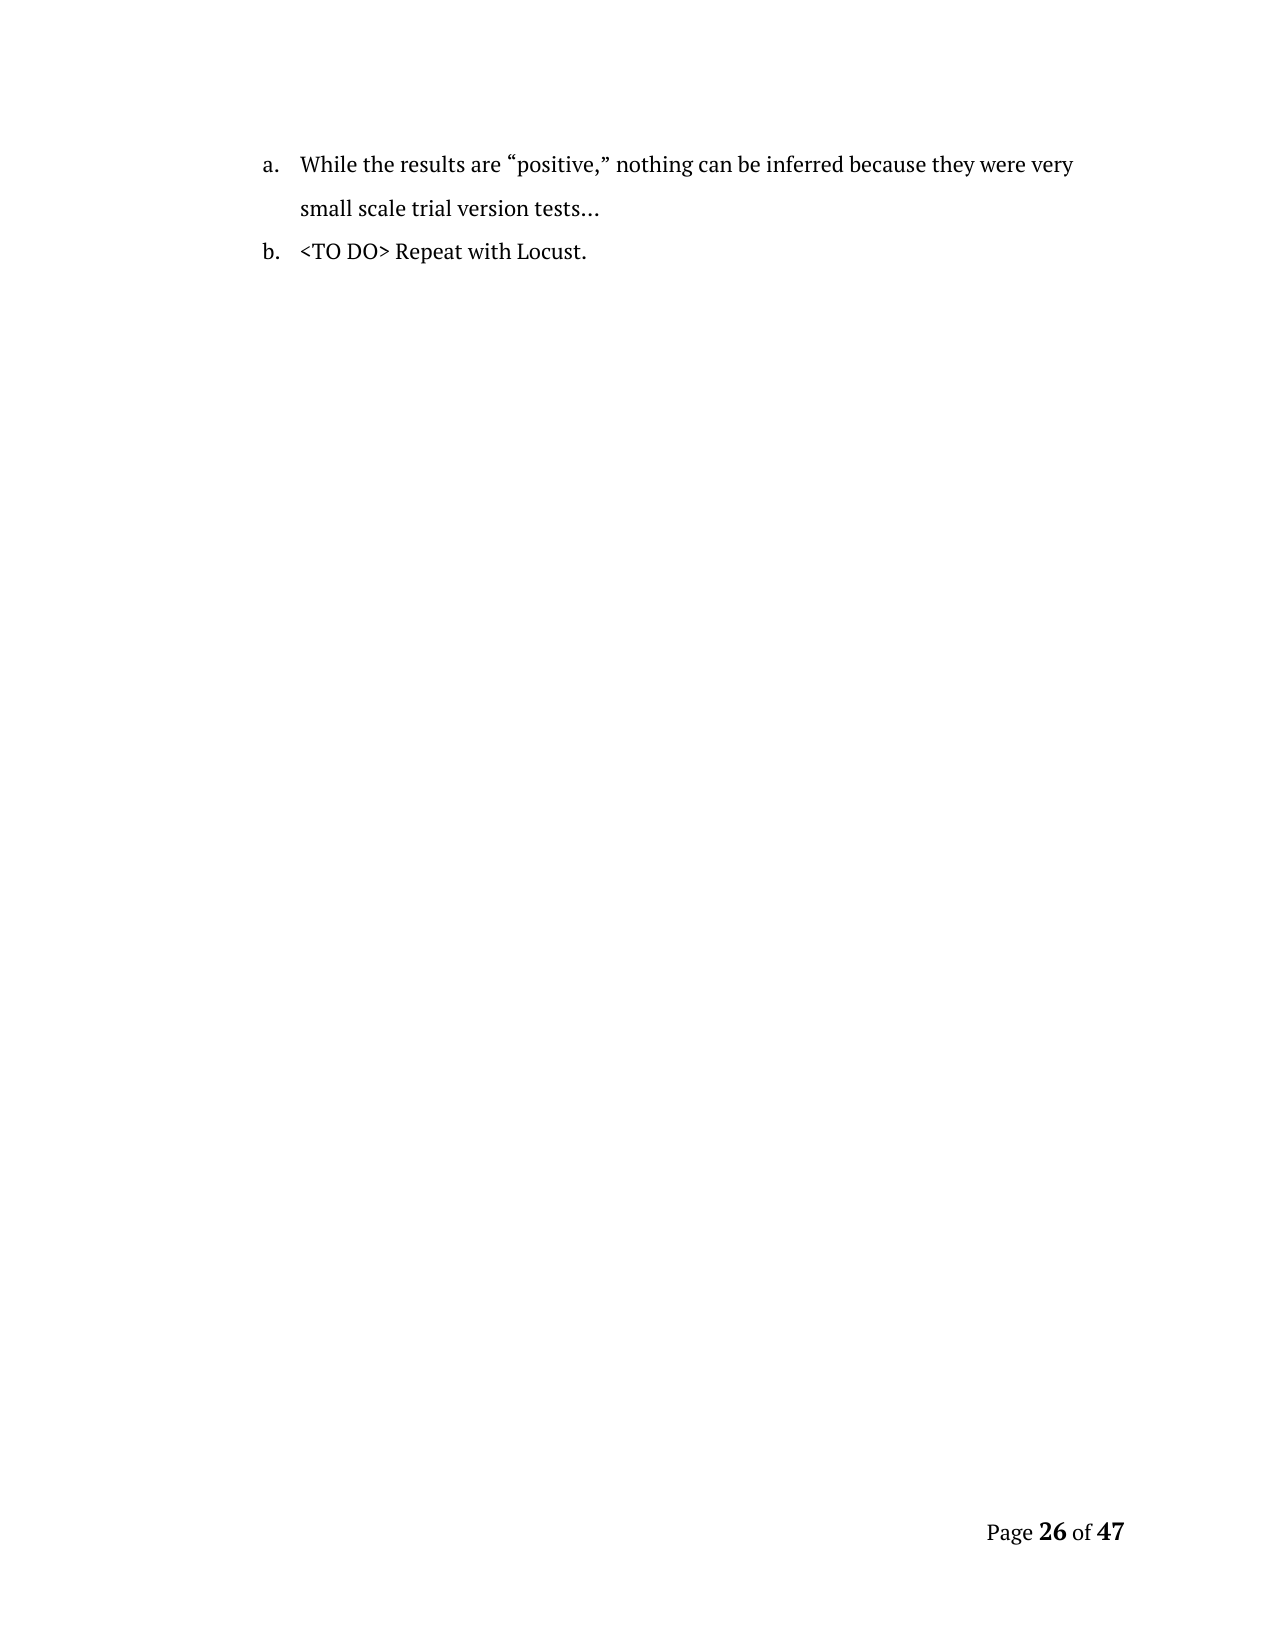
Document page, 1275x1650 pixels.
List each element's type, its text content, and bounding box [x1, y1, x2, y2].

list While the results are “positive,” nothing can be inferred because they were very small scale trial version tests… [262, 150, 1125, 222]
list <TO DO> Repeat with Locust. [262, 237, 1125, 266]
